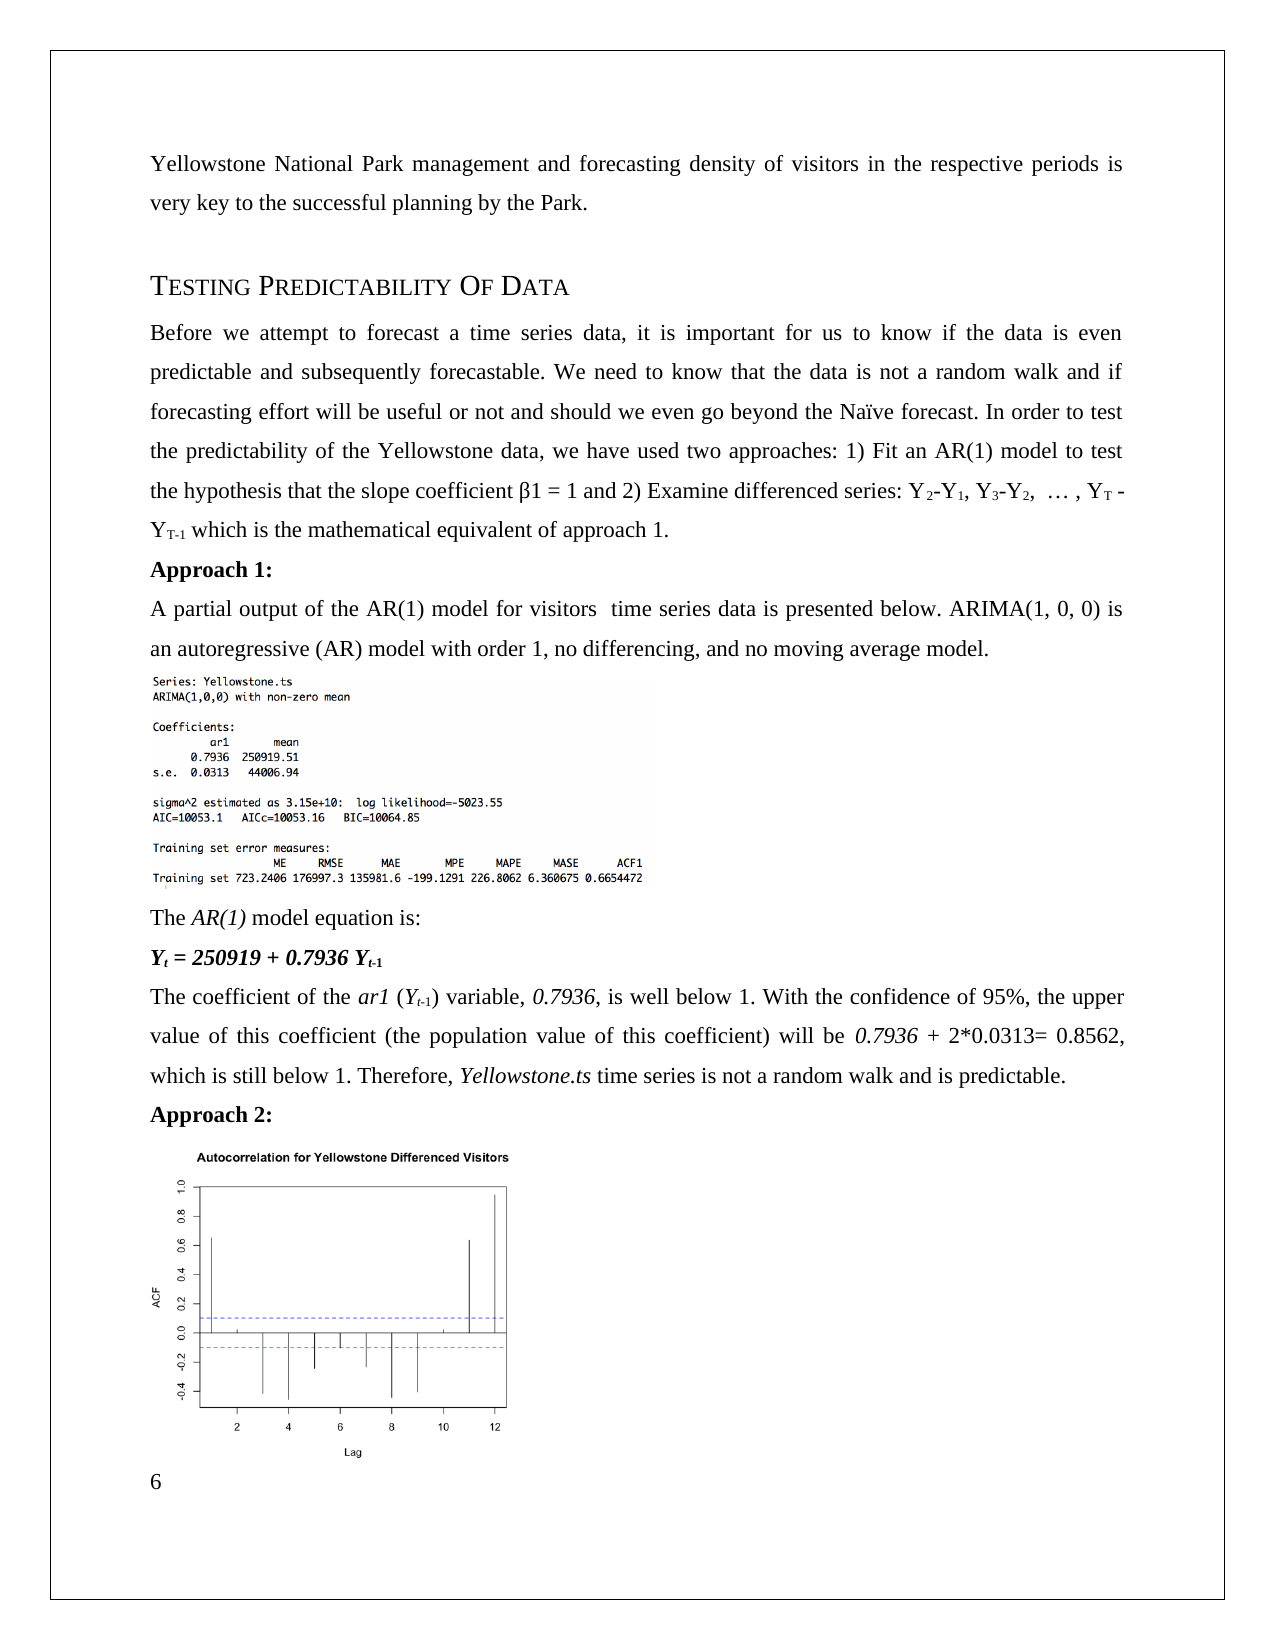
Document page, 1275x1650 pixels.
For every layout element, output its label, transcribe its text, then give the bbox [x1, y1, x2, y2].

text The coefficient of the ar1 (Yt-1) variable, 0.7936, is well below 1. With the confidence of 95%, the upper value of this coefficient (the population value of this coefficient) will be 0.7936 + 2*0.0313= 0.8562, which is still below 1. Therefore, Yellowstone.ts time series is not a random walk and is predictable. [150, 983, 1125, 1088]
text The AR(1) model equation is: [150, 904, 1125, 930]
picture [150, 674, 657, 889]
text A partial output of the AR(1) model for visitors time series data is presented below. ARIMA(1, 0, 0) is an autoregressive (AR) model with order 1, no differencing, and no moving average model. [150, 595, 1125, 661]
text Before we attempt to forecast a time series data, it is important for us to know if the data is even predictable and subsequently forecastable. We need to know that the data is not a random walk and if forecasting effort will be useful or not and should we even go beyond the Naïve forecast. In order to test the predictability of the Yellowstone data, we have used two approaches: 1) Fit an AR(1) model to test the hypothesis that the slope coefficient β1 = 1 and 2) Examine differenced series: Y2-Y1, Y3-Y2, … , YT -YT-1 which is the mathematical equivalent of approach 1. [150, 319, 1125, 542]
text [150, 150, 1125, 216]
text Approach 2: [150, 1101, 1125, 1128]
picture [150, 1141, 528, 1465]
text Yt = 250919 + 0.7936 Yt-1 [150, 943, 1125, 970]
text Approach 1: [150, 556, 1125, 582]
subtitle Testing Predictability Of Data [150, 268, 1125, 302]
